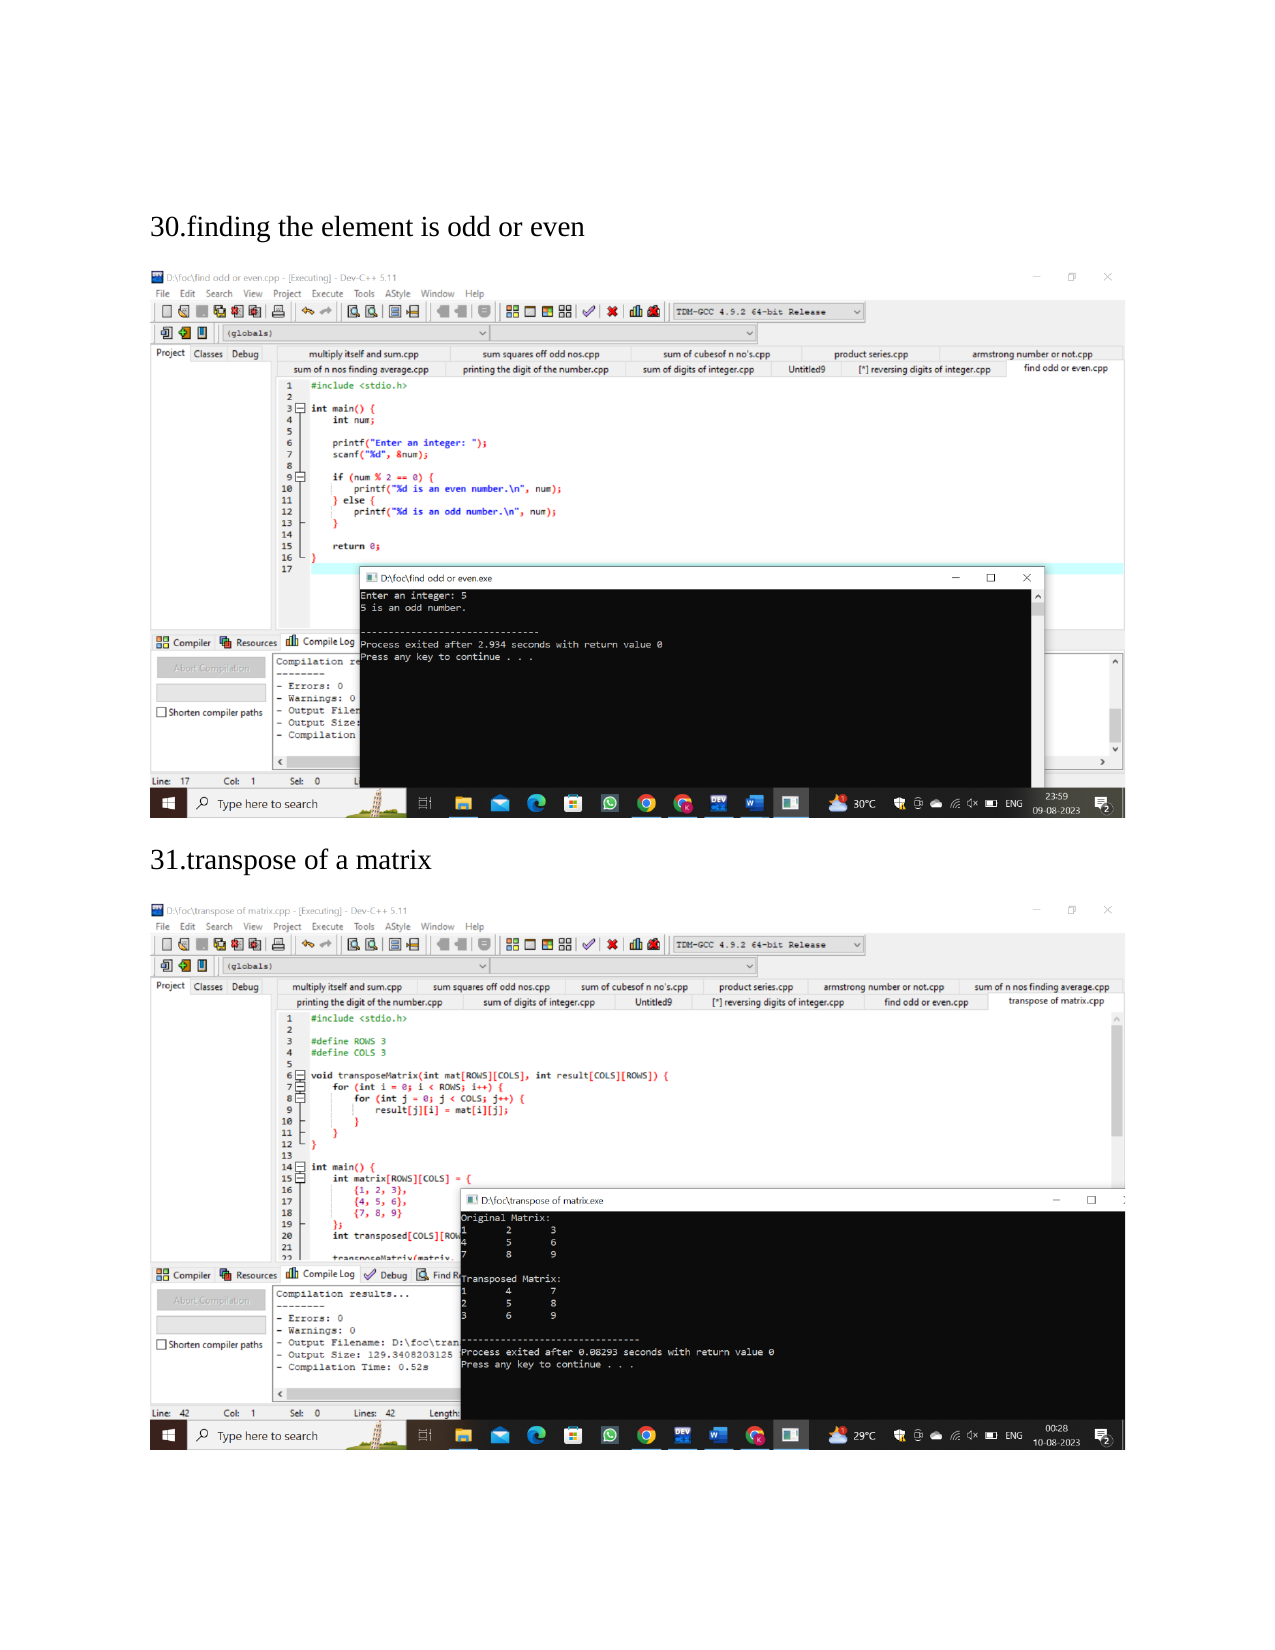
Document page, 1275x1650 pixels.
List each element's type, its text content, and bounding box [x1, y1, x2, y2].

text 31.transpose of a matrix [150, 842, 1125, 876]
picture [150, 901, 1125, 1450]
text 30.finding the element is odd or even [150, 209, 1125, 243]
picture [150, 268, 1125, 818]
